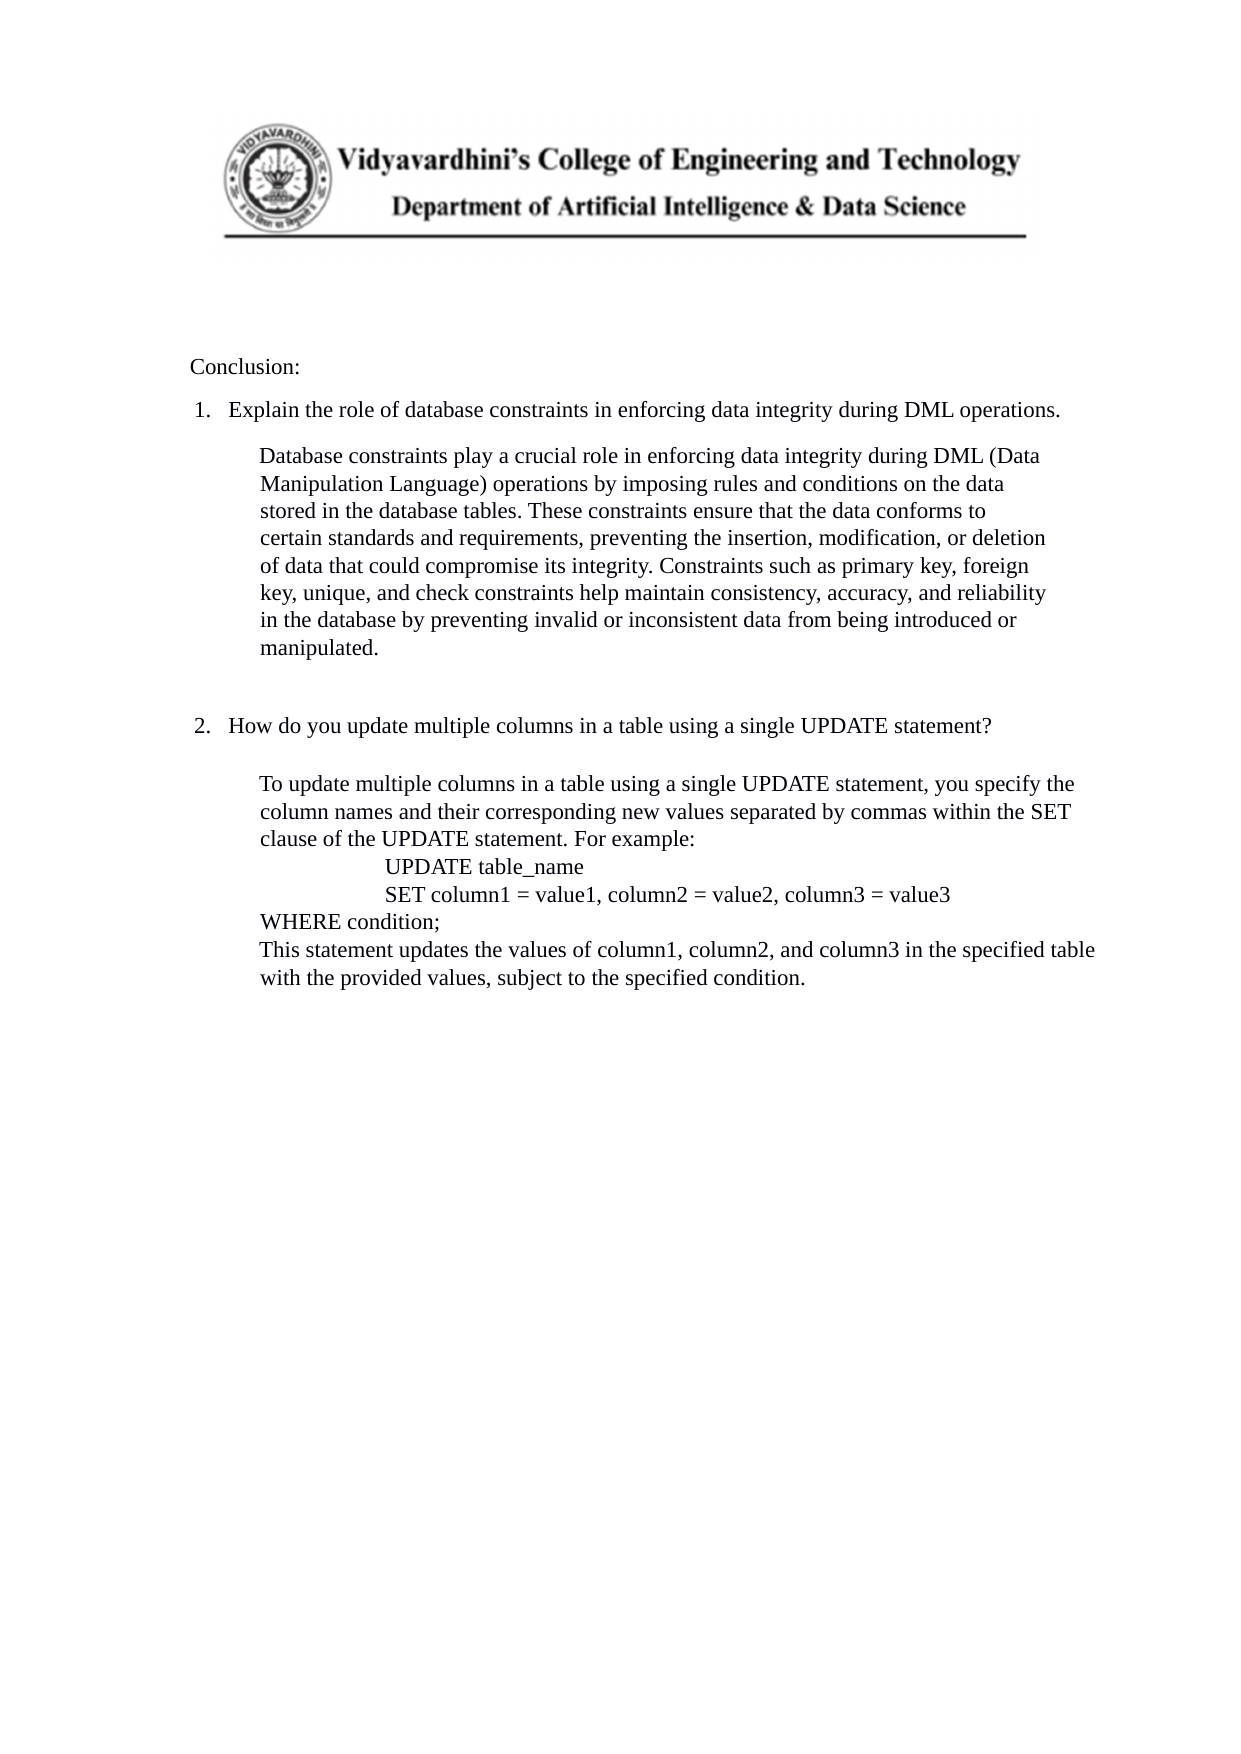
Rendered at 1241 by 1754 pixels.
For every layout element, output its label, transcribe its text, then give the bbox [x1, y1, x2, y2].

text Database constraints play a crucial role in enforcing data integrity during DML (Data Manipulation Language) operations by imposing rules and conditions on the data stored in the database tables. These constraints ensure that the data conforms to certain standards and requirements, preventing the insertion, modification, or deletion of data that could compromise its integrity. Constraints such as primary key, foreign key, unique, and check constraints help maintain consistency, accuracy, and reliability in the database by preventing invalid or inconsistent data from being introduced or manipulated. [259, 442, 1054, 660]
list How do you update multiple columns in a table using a single UPDATE statement? [194, 712, 1111, 738]
text UPDATE table_name [259, 853, 1067, 879]
picture [206, 111, 1038, 261]
text Conclusion: [188, 353, 1149, 379]
text To update multiple columns in a table using a single UPDATE statement, you specify the column names and their corresponding new values separated by commas within the SET clause of the UPDATE statement. For example: [259, 771, 1133, 852]
list Explain the role of database constraints in enforcing data integrity during DML operations. [194, 397, 1111, 423]
text SET column1 = value1, column2 = value2, column3 = value3 WHERE condition; [259, 881, 1067, 935]
text This statement updates the values of column1, column2, and column3 in the specified table with the provided values, subject to the specified condition. [259, 936, 1133, 990]
